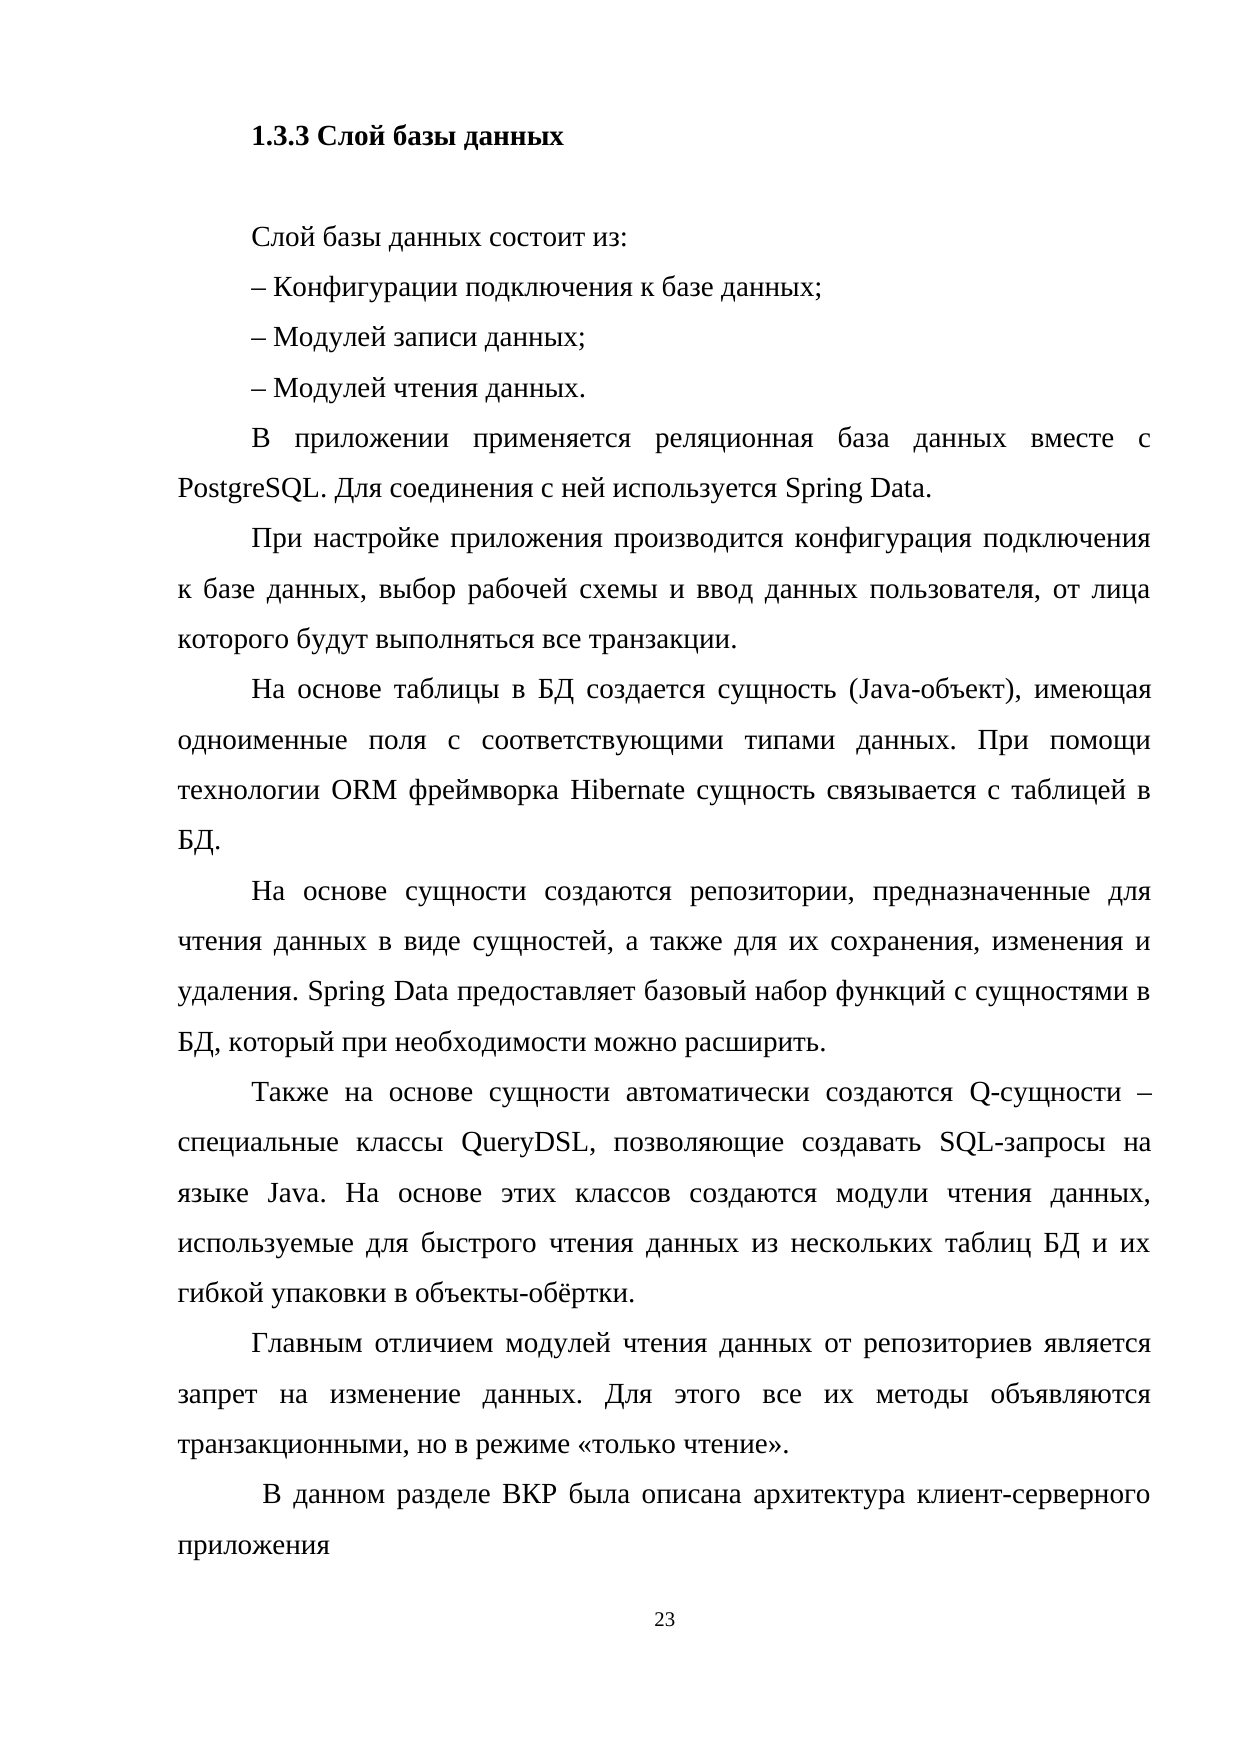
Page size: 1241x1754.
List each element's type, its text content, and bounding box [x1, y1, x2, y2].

text На основе сущности создаются репозитории, предназначенные для чтения данных в виде сущностей, а также для их сохранения, изменения и удаления. Spring Data предоставляет базовый набор функций с сущностями в БД, который при необходимости можно расширить. [177, 873, 1152, 1057]
text При настройке приложения производится конфигурация подключения к базе данных, выбор рабочей схемы и ввод данных пользователя, от лица которого будут выполняться все транзакции. [177, 521, 1152, 655]
list Модулей чтения данных. [177, 370, 1152, 403]
text В приложении применяется реляционная база данных вместе с PostgreSQL. Для соединения с ней используется Spring Data. [177, 420, 1152, 504]
text Также на основе сущности автоматически создаются Q-сущности – специальные классы QueryDSL, позволяющие создавать SQL-запросы на языке Java. На основе этих классов создаются модули чтения данных, используемые для быстрого чтения данных из нескольких таблиц БД и их гибкой упаковки в объекты-обёртки. [177, 1074, 1152, 1309]
list Конфигурации подключения к базе данных; [177, 269, 1152, 303]
text 1.3.3 Слой базы данных [251, 118, 1152, 152]
text Слой базы данных состоит из: [177, 219, 1152, 252]
text На основе таблицы в БД создается сущность (Java-объект), имеющая одноименные поля с соответствующими типами данных. При помощи технологии ORM фреймворка Hibernate сущность связывается с таблицей в БД. [177, 672, 1152, 856]
text Главным отличием модулей чтения данных от репозиториев является запрет на изменение данных. Для этого все их методы объявляются транзакционными, но в режиме «только чтение». [177, 1326, 1152, 1460]
list Модулей записи данных; [177, 319, 1152, 353]
text В данном разделе ВКР была описана архитектура клиент-серверного приложения [177, 1477, 1152, 1560]
